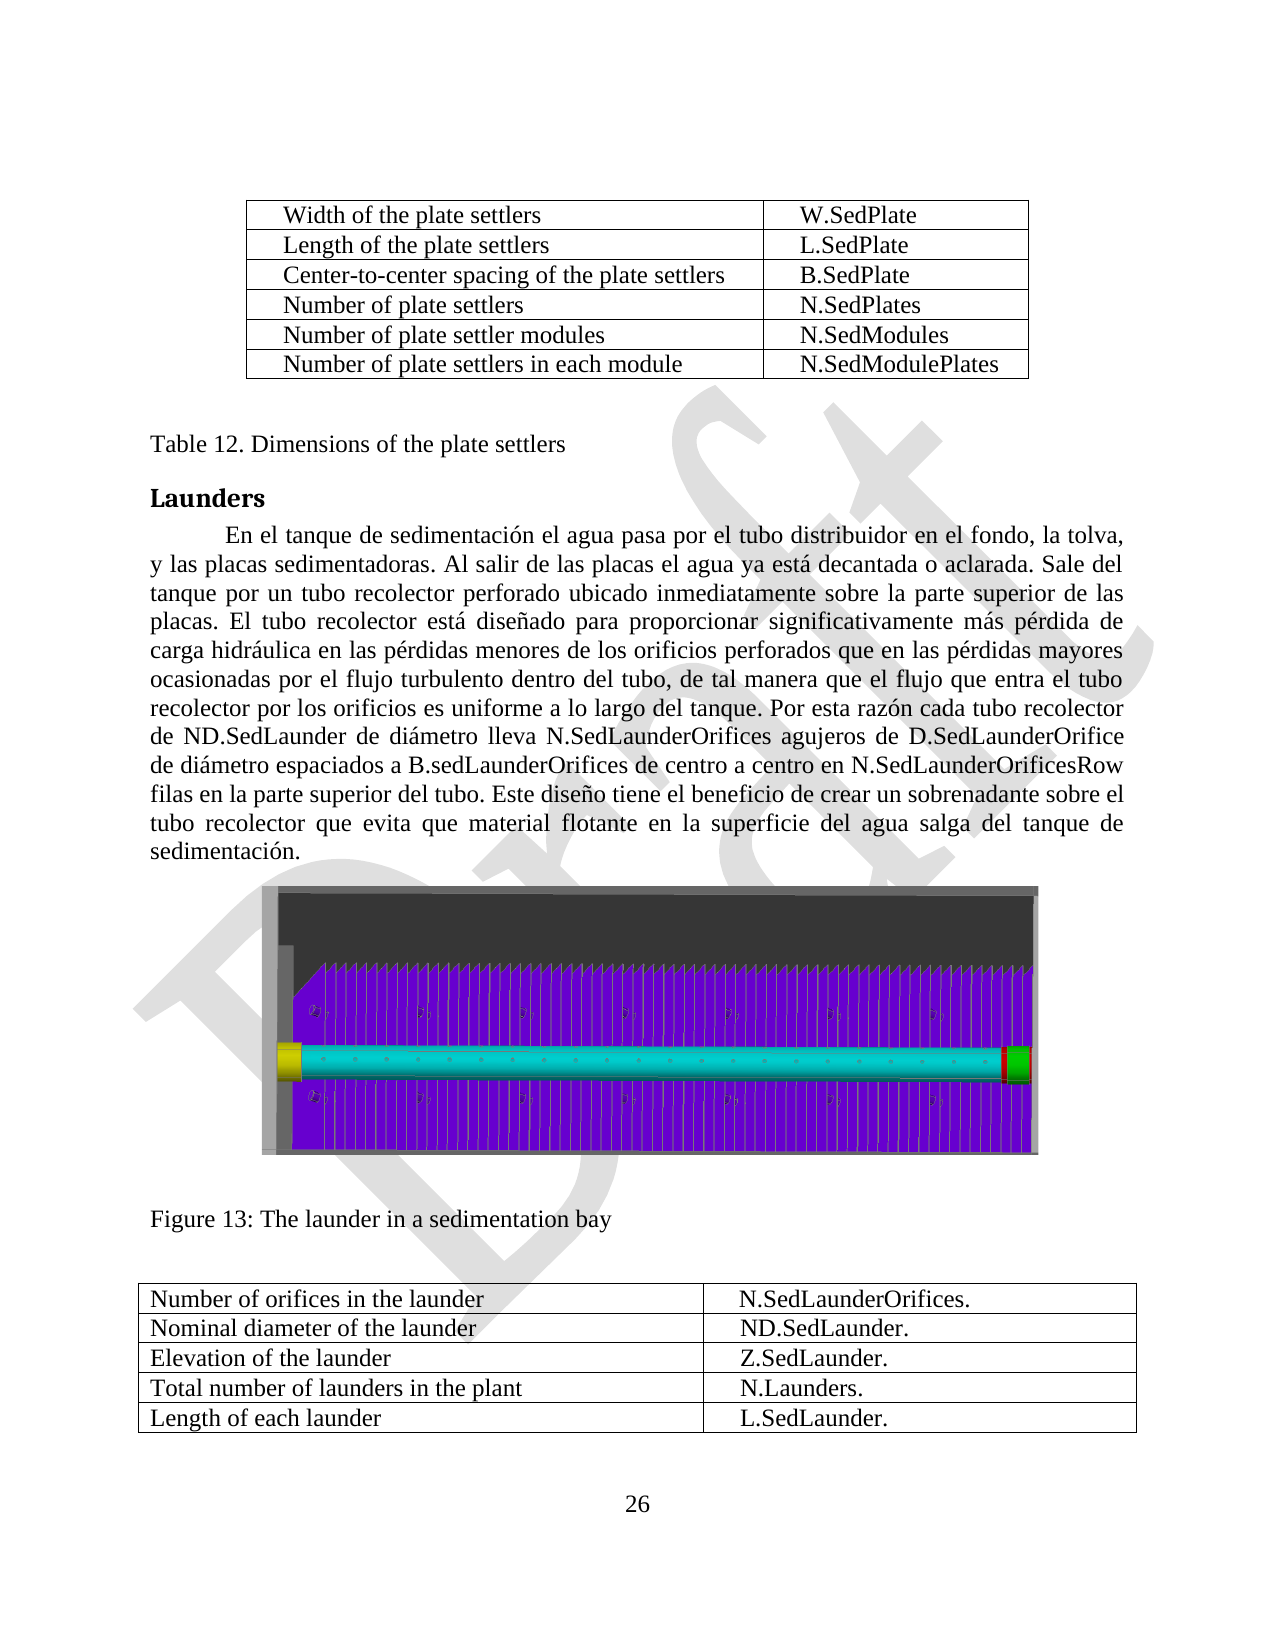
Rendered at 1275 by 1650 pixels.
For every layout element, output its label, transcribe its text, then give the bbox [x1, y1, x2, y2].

table_cell Center-to-center spacing of the plate settlers [247, 260, 763, 289]
table_cell N.SedModulePlates [764, 350, 1028, 378]
table_cell Elevation of the launder [139, 1343, 703, 1372]
text En el tanque de sedimentación el agua pasa por el tubo distribuidor en el fondo, la tolva, y las placas sedimentadoras. Al salir de las placas el agua ya está decantada o aclarada. Sale del tanque por un tubo recolector perforado ubicado inmediatamente sobre la parte superior de las placas. El tubo recolector está diseñado para proporcionar significativamente más pérdida de carga hidráulica en las pérdidas menores de los orificios perforados que en las pérdidas mayores ocasionadas por el flujo turbulento dentro del tubo, de tal manera que el flujo que entra el tubo recolector por los orificios es uniforme a lo largo del tanque. Por esta razón cada tubo recolector de ND.SedLaunder de diámetro lleva N.SedLaunderOrifices agujeros de D.SedLaunderOrifice de diámetro espaciados a B.sedLaunderOrifices de centro a centro en N.SedLaunderOrificesRow filas en la parte superior del tubo. Este diseño tiene el beneficio de crear un sobrenadante sobre el tubo recolector que evita que material flotante en la superficie del agua salga del tanque de sedimentación. [150, 520, 1125, 865]
table_cell Total number of launders in the plant [139, 1373, 703, 1402]
table_cell B.SedPlate [764, 260, 1028, 289]
table_header Number of orifices in the launder [139, 1284, 703, 1312]
table_cell Number of plate settler modules [247, 320, 763, 348]
table_cell Nominal diameter of the launder [139, 1314, 703, 1342]
table_cell N.SedPlates [764, 290, 1028, 319]
table_cell N.SedModules [764, 320, 1028, 348]
picture [261, 886, 1039, 1155]
table_header N.SedLaunderOrifices. [704, 1284, 1136, 1312]
table_cell Length of the plate settlers [247, 230, 763, 259]
table_cell Length of each launder [139, 1403, 703, 1432]
table_cell ND.SedLaunder. [704, 1314, 1136, 1342]
subtitle Launders [150, 483, 1125, 514]
table_cell Number of plate settlers [247, 290, 763, 319]
table_cell L.SedPlate [764, 230, 1028, 259]
text Table 12. Dimensions of the plate settlers [150, 429, 1125, 458]
table_cell L.SedLaunder. [704, 1403, 1136, 1432]
table_cell N.Launders. [704, 1373, 1136, 1402]
table_header W.SedPlate [764, 201, 1028, 229]
table_cell Number of plate settlers in each module [247, 350, 763, 378]
table_cell Z.SedLaunder. [704, 1343, 1136, 1372]
table_header Width of the plate settlers [247, 201, 763, 229]
